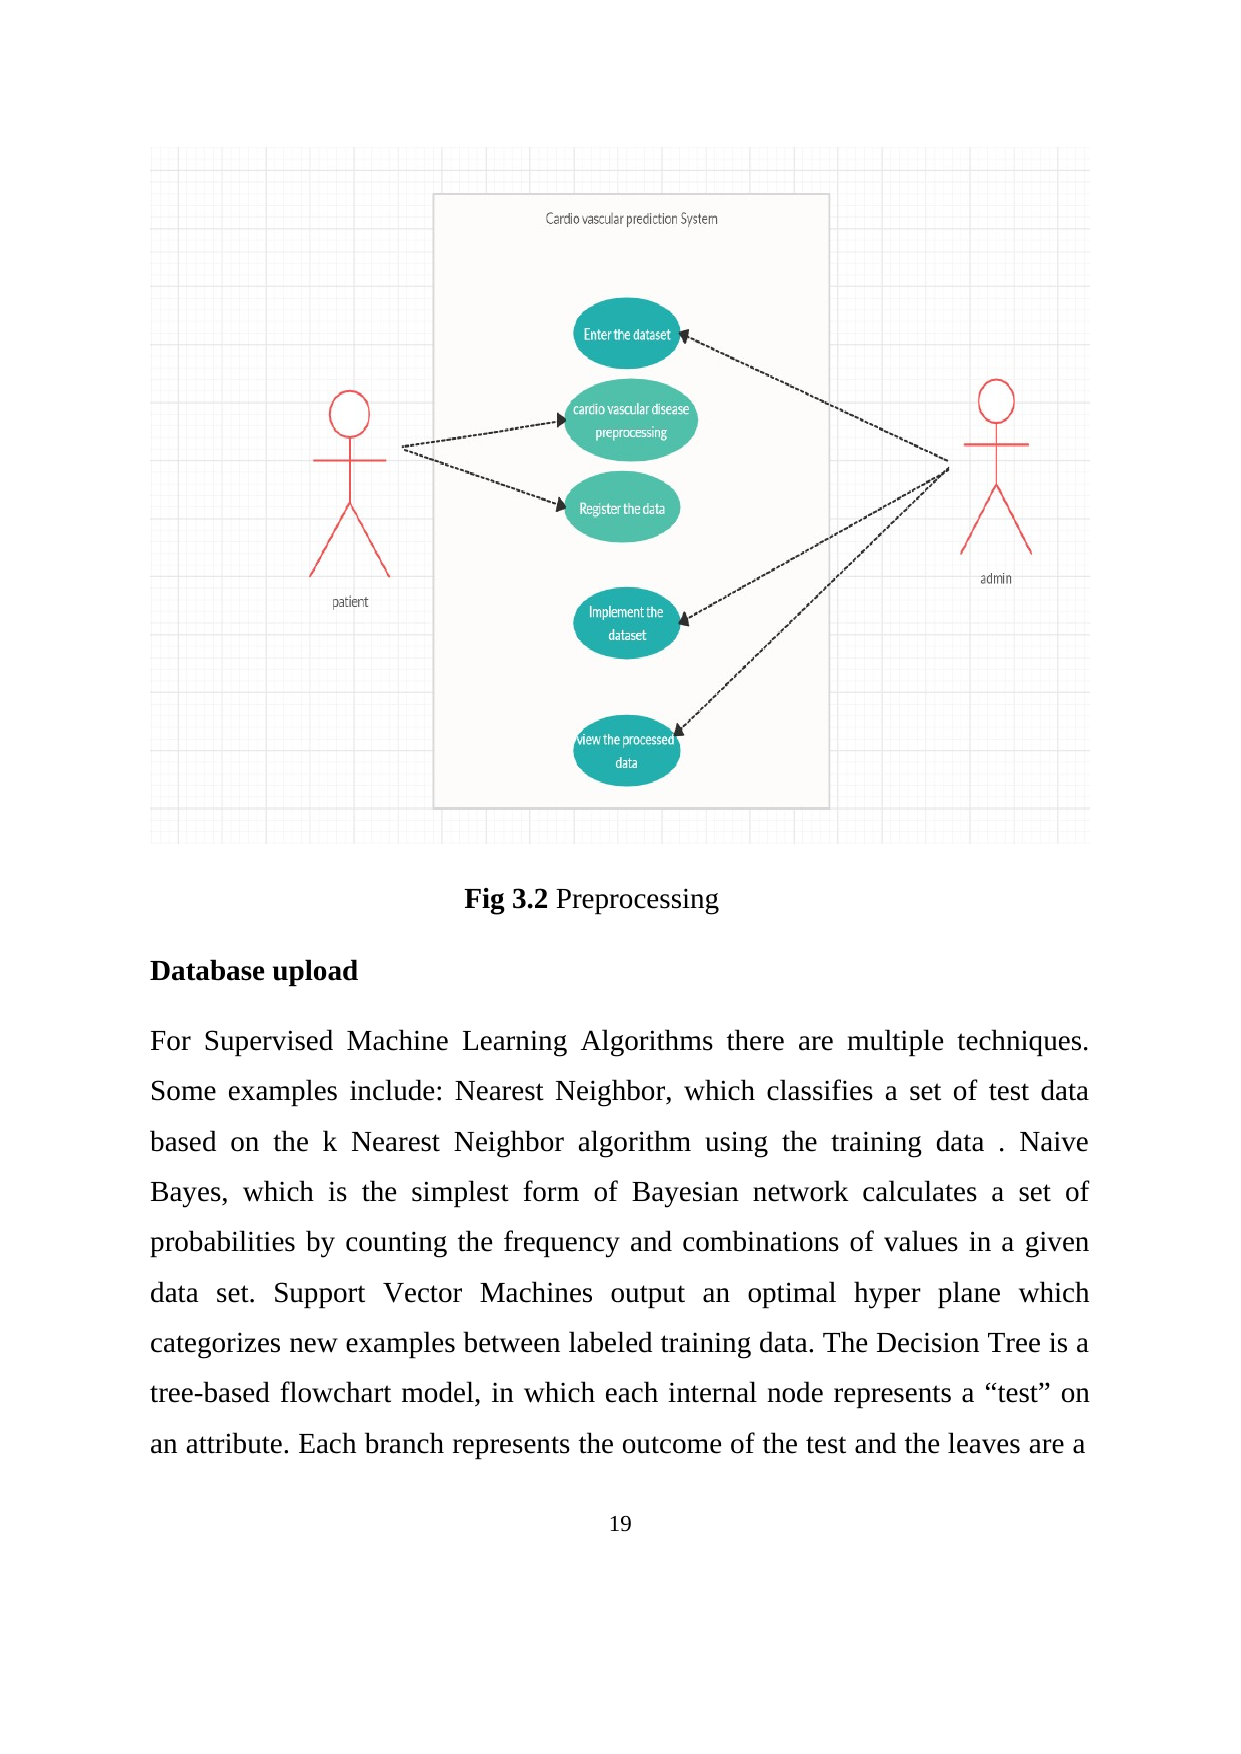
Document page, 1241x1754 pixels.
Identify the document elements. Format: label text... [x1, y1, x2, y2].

text Fig 3.2 Preprocessing [464, 881, 1167, 914]
picture [150, 147, 1091, 844]
text For Supervised Machine Learning Algorithms there are multiple techniques. Some examples include: Nearest Neighbor, which classifies a set of test data based on the k Nearest Neighbor algorithm using the training data . Naive Bayes, which is the simplest form of Bayesian network calculates a set of probabilities by counting the frequency and combinations of values in a given data set. Support Vector Machines output an optimal hyper plane which categorizes new examples between labeled training data. The Decision Tree is a tree-based flowchart model, in which each internal node represents a “test” on an attribute. Each branch represents the outcome of the test and the leaves are a [150, 1023, 1091, 1459]
subtitle Database upload [150, 953, 1167, 986]
